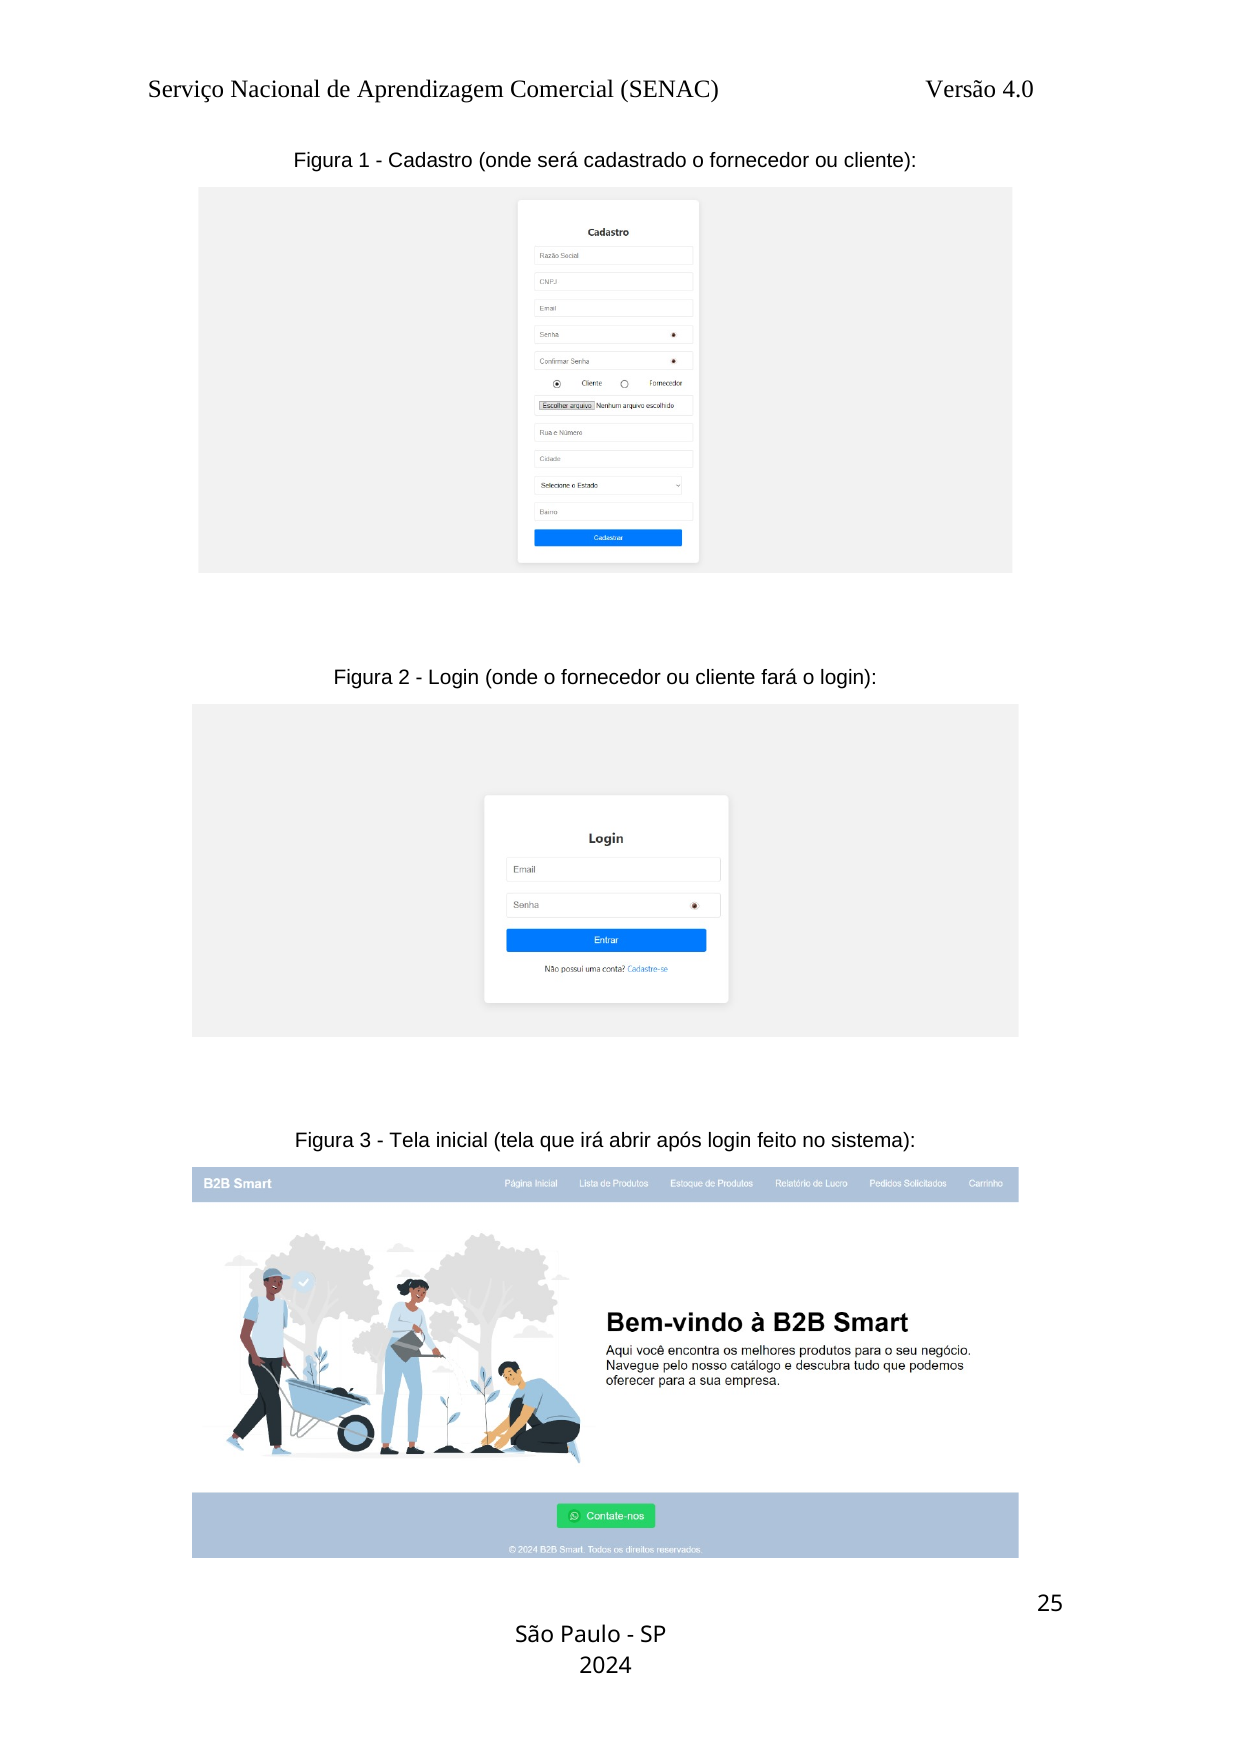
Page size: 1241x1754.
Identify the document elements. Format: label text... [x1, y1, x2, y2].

picture [192, 704, 1019, 1037]
picture [192, 1167, 1019, 1558]
picture [198, 187, 1013, 573]
